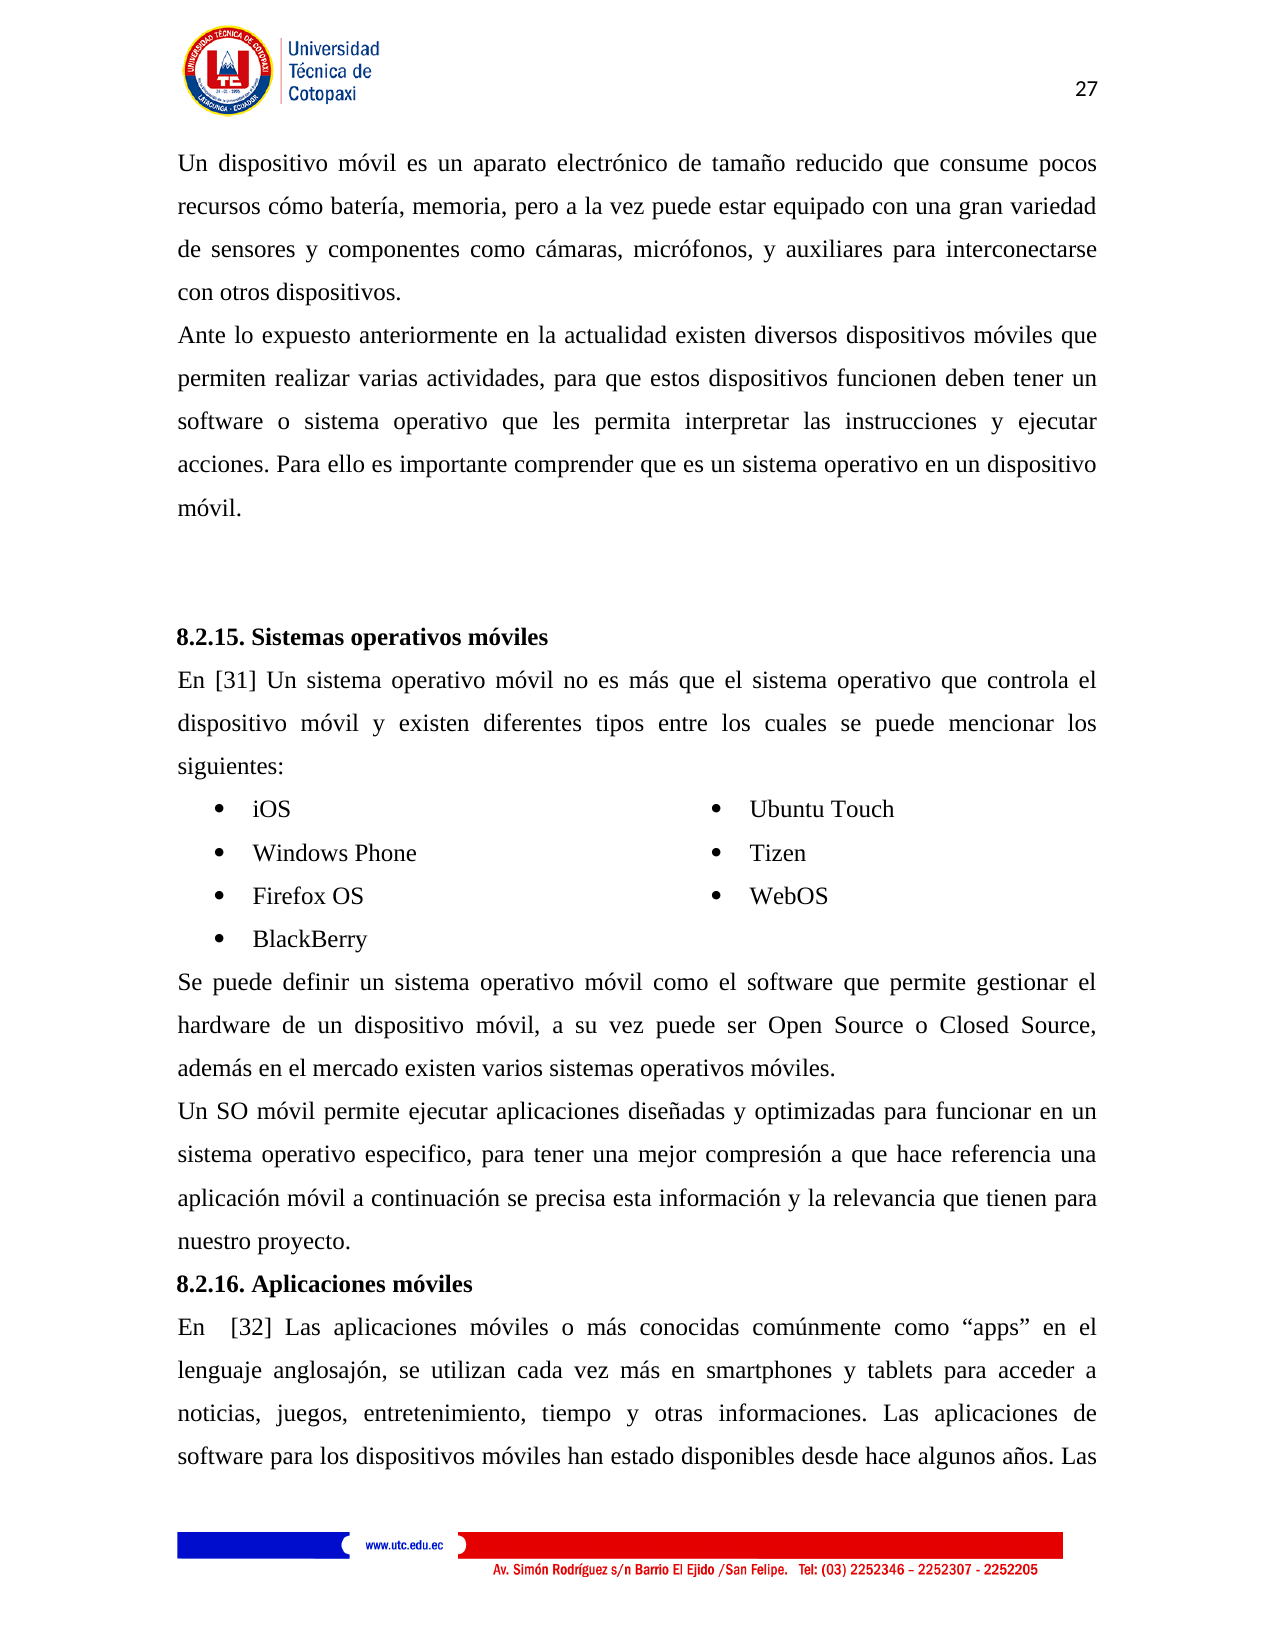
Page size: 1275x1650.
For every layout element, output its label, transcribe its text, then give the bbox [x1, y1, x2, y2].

picture [177, 22, 387, 122]
text Se puede definir un sistema operativo móvil como el software que permite gestionar el hardware de un dispositivo móvil, a su vez puede ser Open Source o Closed Source, además en el mercado existen varios sistemas operativos móviles. [177, 967, 1098, 1082]
text Un dispositivo móvil es un aparato electrónico de tamaño reducido que consume pocos recursos cómo batería, memoria, pero a la vez puede estar equipado con una gran variedad de sensores y componentes como cámaras, micrófonos, y auxiliares para interconectarse con otros dispositivos. [177, 148, 1098, 306]
picture [177, 1532, 1063, 1577]
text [177, 1312, 1098, 1470]
text En [31] Un sistema operativo móvil no es más que el sistema operativo que controla el dispositivo móvil y existen diferentes tipos entre los cuales se puede mencionar los siguientes: [177, 665, 1098, 780]
list WebOS [712, 881, 1098, 909]
list Tizen [712, 838, 1098, 866]
list Aplicaciones móviles [176, 1269, 1098, 1298]
text Un SO móvil permite ejecutar aplicaciones diseñadas y optimizadas para funcionar en un sistema operativo especifico, para tener una mejor compresión a que hace referencia una aplicación móvil a continuación se precisa esta información y la relevancia que tienen para nuestro proyecto. [177, 1096, 1098, 1254]
list Firefox OS [215, 881, 601, 909]
list iOS [215, 794, 601, 823]
list Windows Phone [215, 838, 601, 866]
text Ante lo expuesto anteriormente en la actualidad existen diversos dispositivos móviles que permiten realizar varias actividades, para que estos dispositivos funcionen deben tener un software o sistema operativo que les permita interpretar las instrucciones y ejecutar acciones. Para ello es importante comprender que es un sistema operativo en un dispositivo móvil. [177, 320, 1098, 521]
list Sistemas operativos móviles [176, 622, 1098, 651]
list BlackBerry [215, 924, 601, 953]
list Ubuntu Touch [712, 794, 1098, 823]
